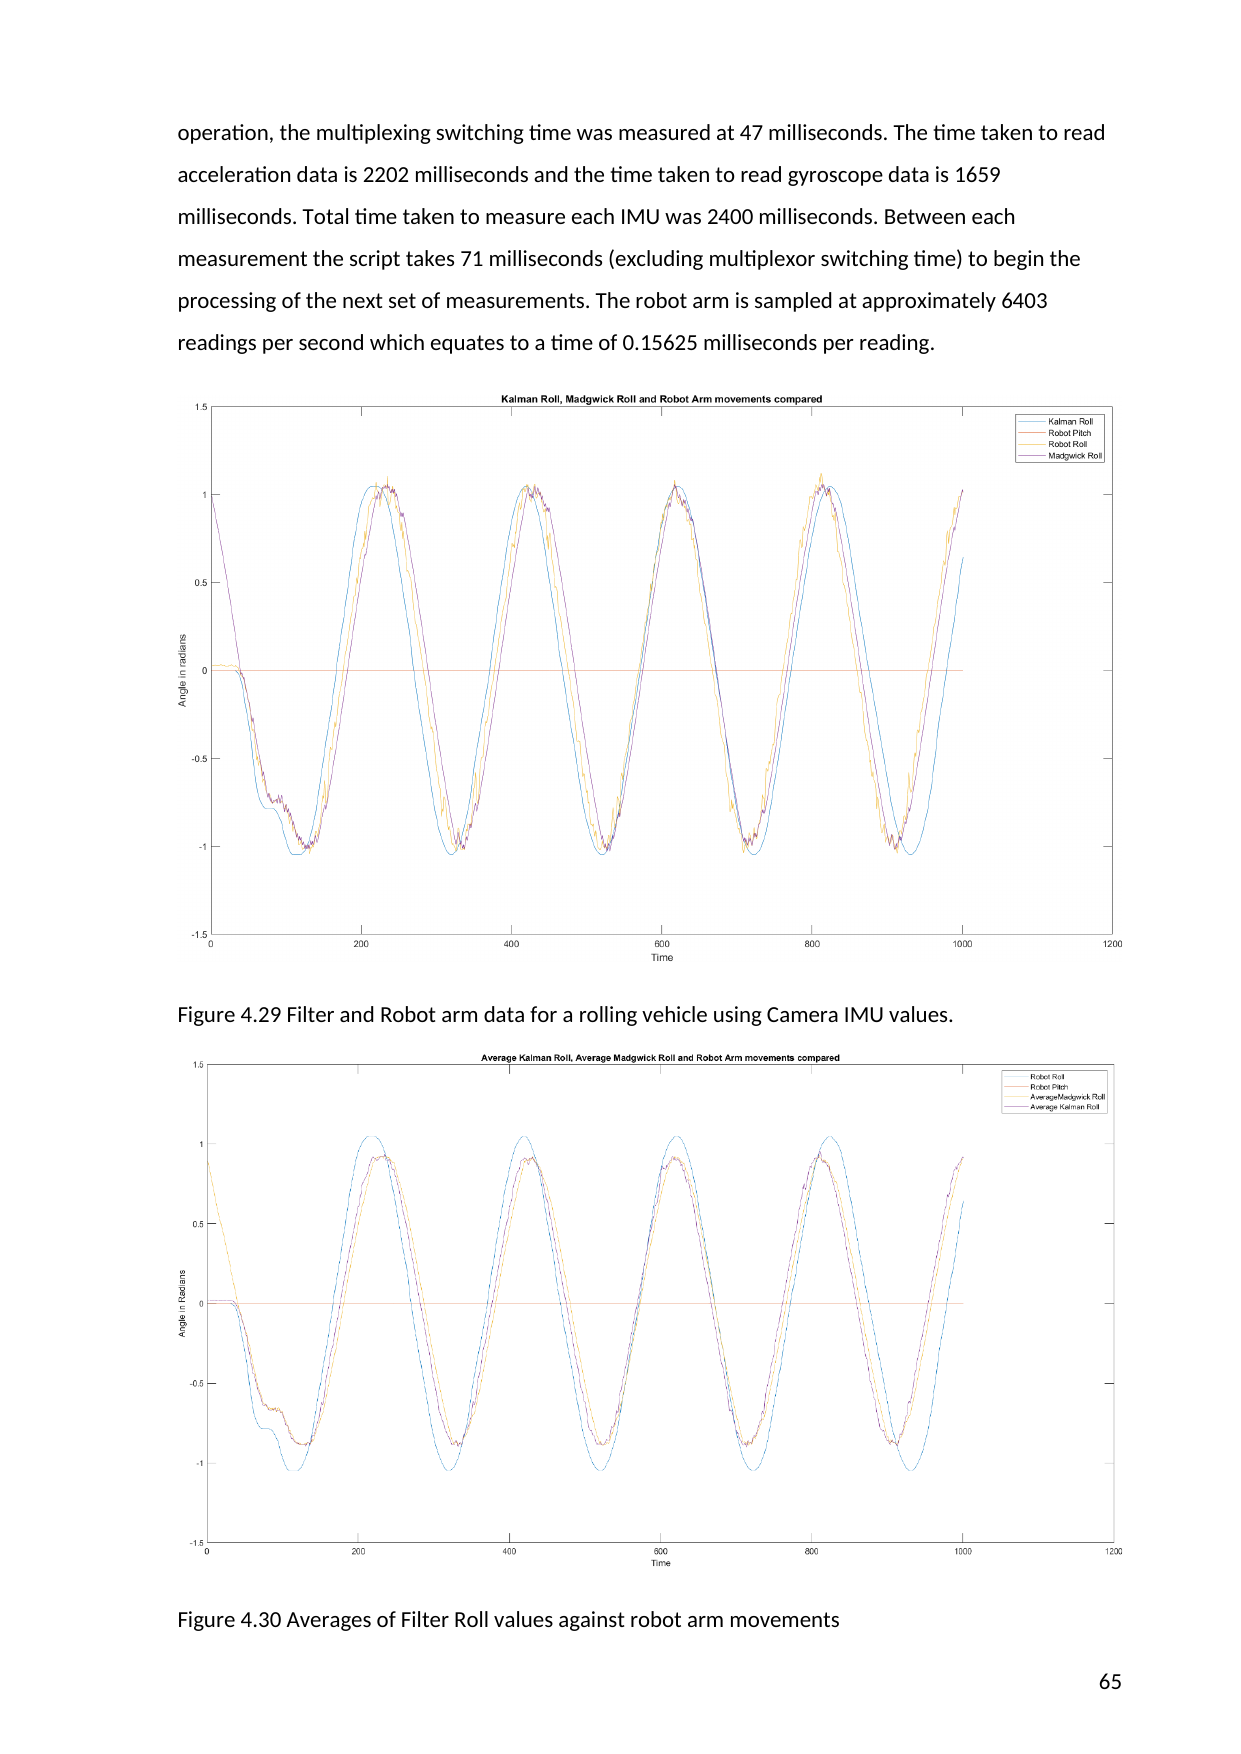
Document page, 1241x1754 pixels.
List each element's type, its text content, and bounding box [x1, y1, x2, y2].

picture [177, 1053, 1123, 1567]
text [177, 118, 1122, 356]
picture [177, 395, 1123, 962]
